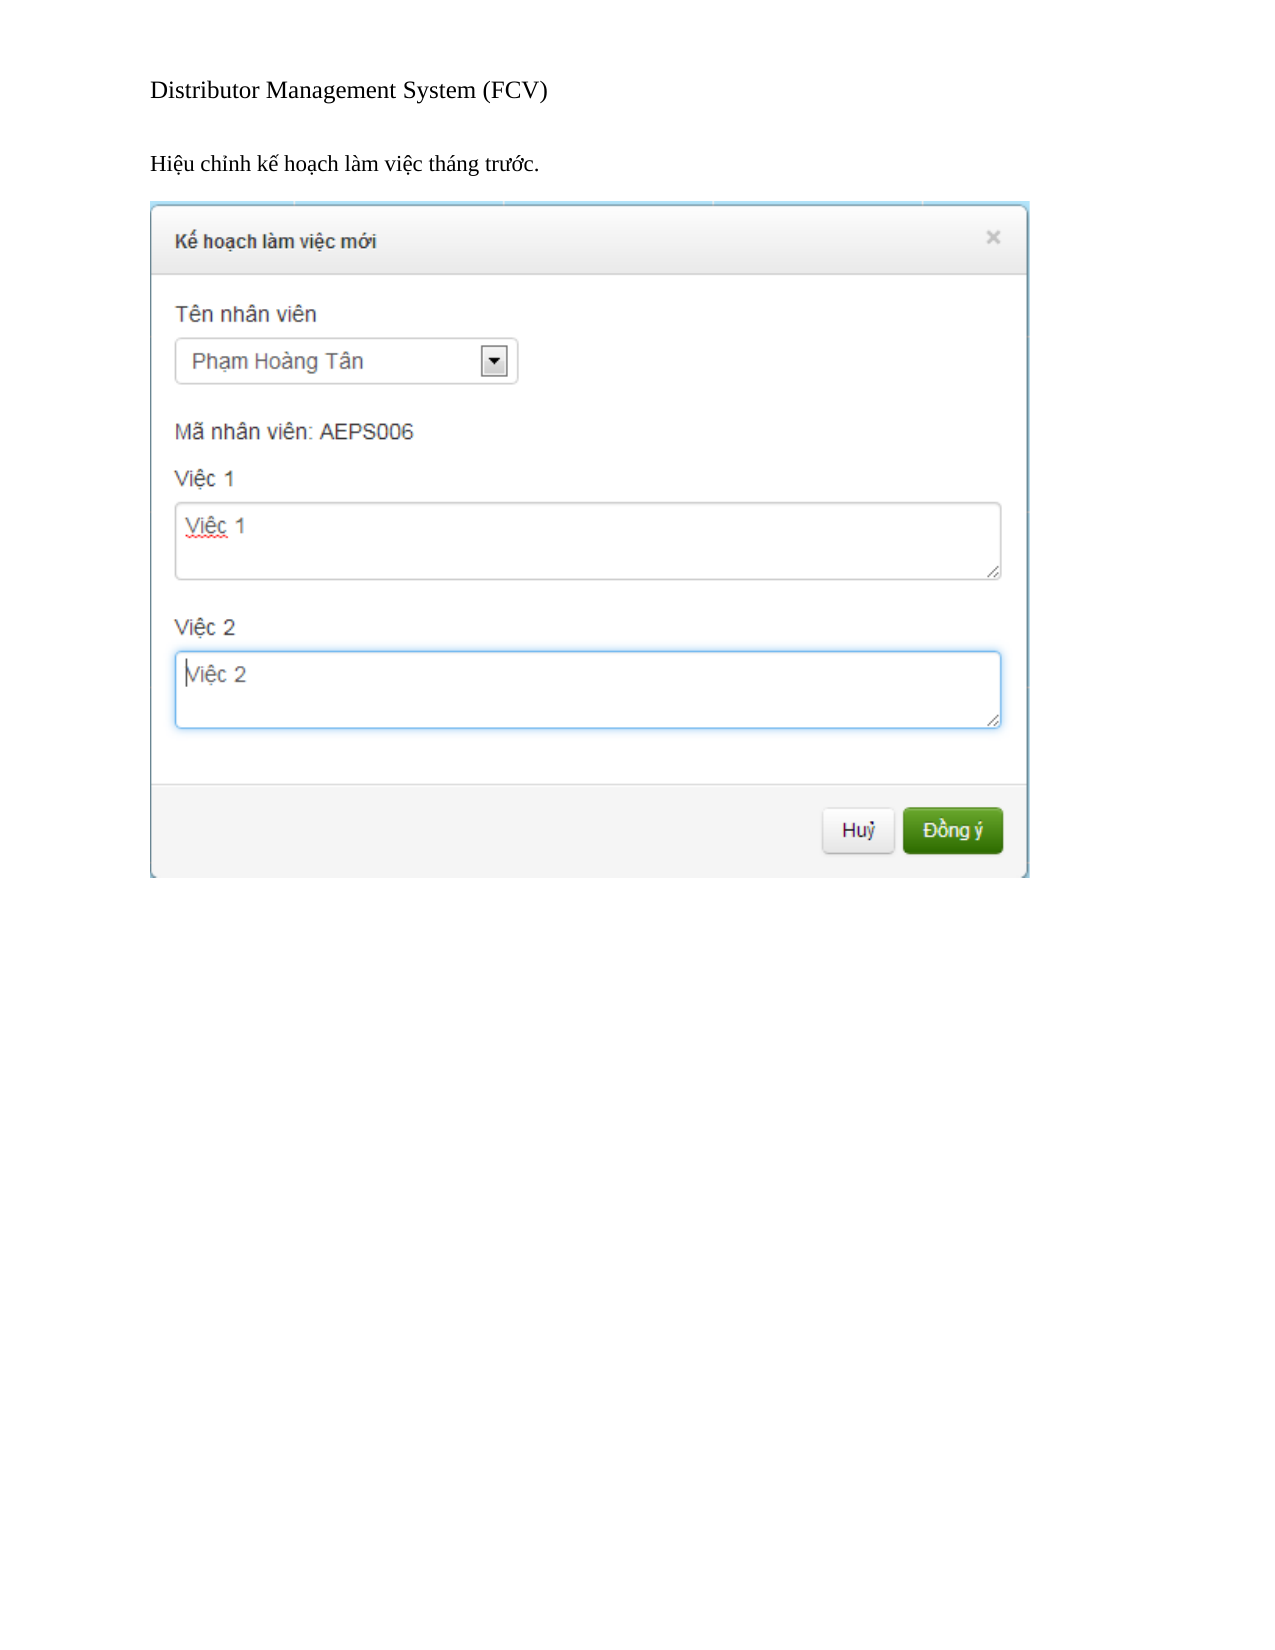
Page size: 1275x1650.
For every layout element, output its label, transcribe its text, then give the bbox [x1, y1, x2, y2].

picture [150, 201, 1030, 878]
text Hiệu chỉnh kế hoạch làm việc tháng trước. [150, 150, 1125, 176]
